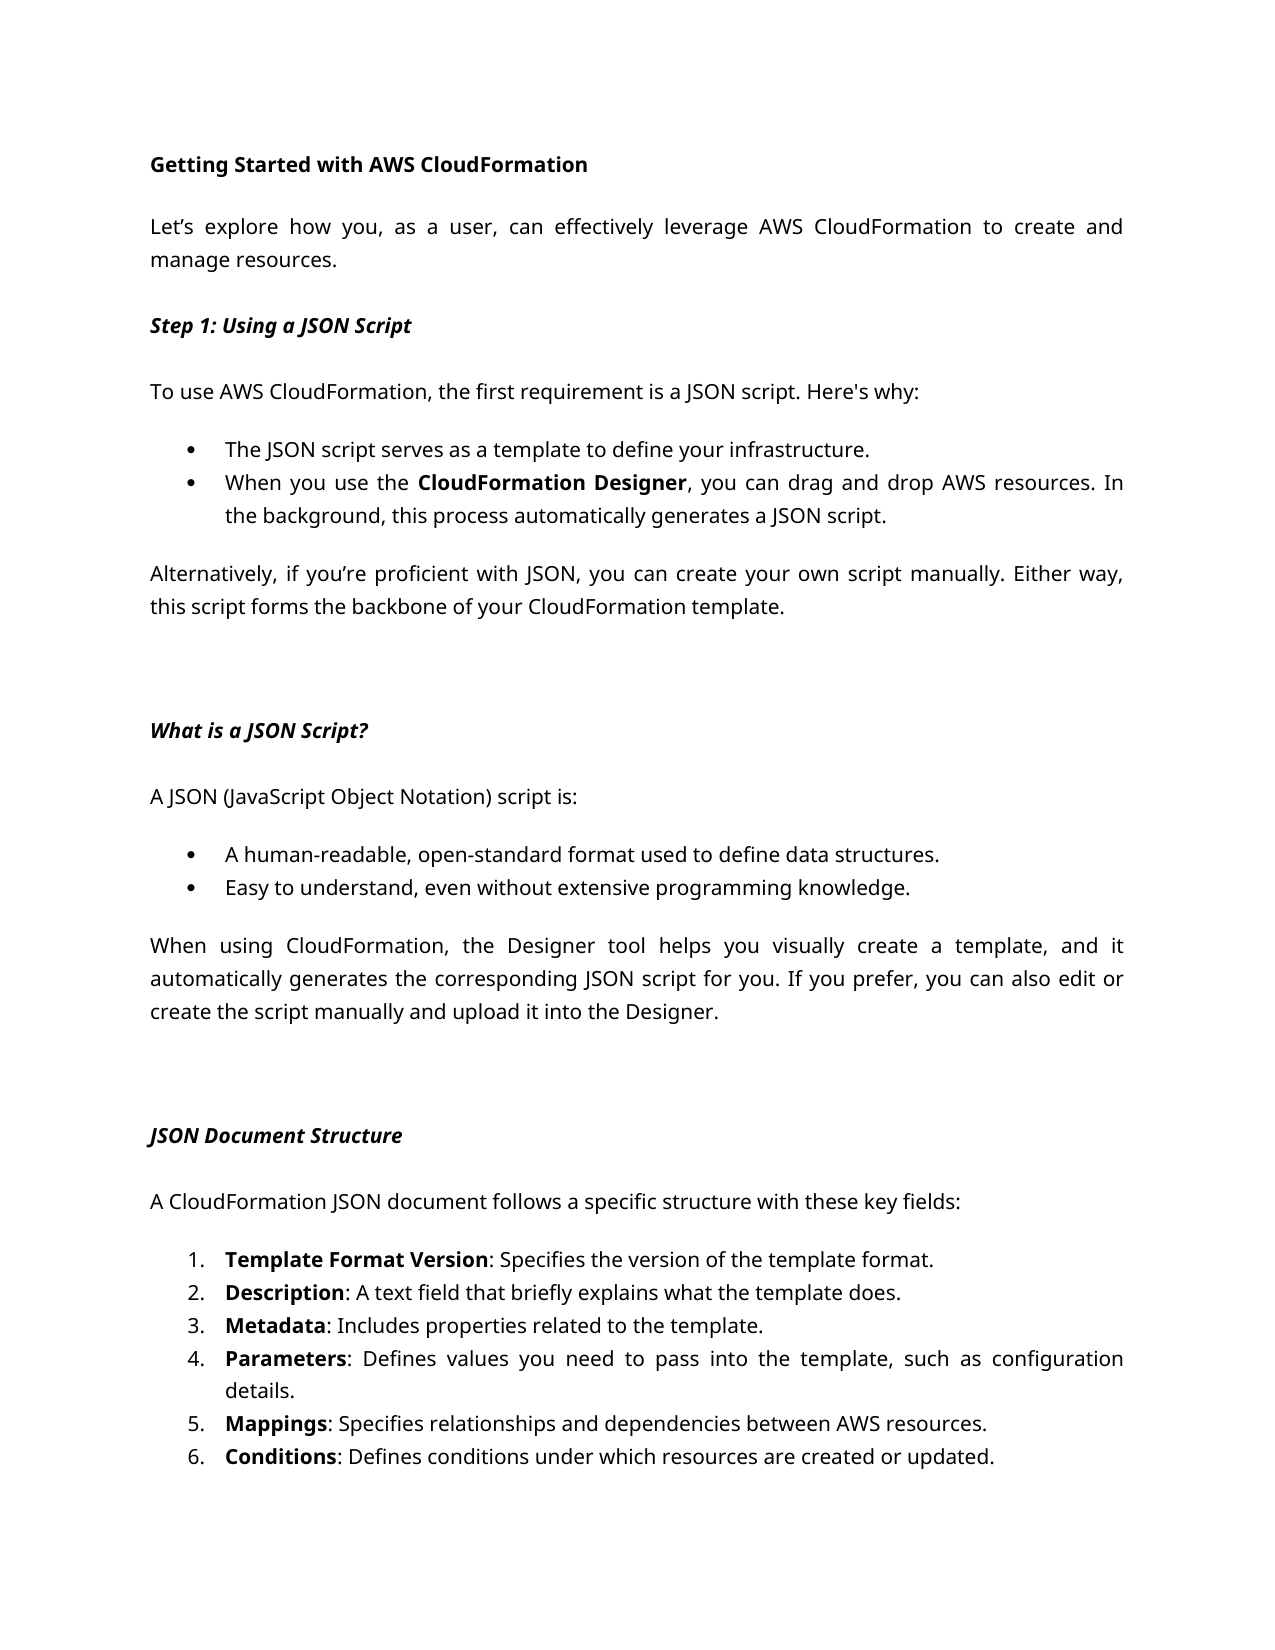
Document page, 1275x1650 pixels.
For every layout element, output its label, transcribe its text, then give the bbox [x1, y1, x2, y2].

list The JSON script serves as a template to define your infrastructure. [187, 435, 1125, 464]
list Mappings: Specifies relationships and dependencies between AWS resources. [187, 1409, 1125, 1438]
subtitle Getting Started with AWS CloudFormation [150, 150, 1125, 178]
list Parameters: Defines values you need to pass into the template, such as configuration details. [187, 1344, 1125, 1405]
list A human-readable, open-standard format used to define data structures. [187, 840, 1125, 868]
list Template Format Version: Specifies the version of the template format. [187, 1245, 1125, 1273]
list When you use the CloudFormation Designer, you can drag and drop AWS resources. In the background, this process automatically generates a JSON script. [187, 468, 1125, 529]
text Let’s explore how you, as a user, can effectively leverage AWS CloudFormation to create and manage resources. [150, 212, 1125, 273]
text Alternatively, if you’re proficient with JSON, you can create your own script manually. Either way, this script forms the backbone of your CloudFormation template. [150, 559, 1125, 620]
subtitle JSON Document Structure [150, 1121, 1125, 1149]
list Conditions: Defines conditions under which resources are created or updated. [187, 1442, 1125, 1471]
text A JSON (JavaScript Object Notation) script is: [150, 782, 1125, 811]
subtitle What is a JSON Script? [150, 716, 1125, 744]
text A CloudFormation JSON document follows a specific structure with these key fields: [150, 1187, 1125, 1215]
text To use AWS CloudFormation, the first requirement is a JSON script. Here's why: [150, 377, 1125, 406]
text When using CloudFormation, the Designer tool helps you visually create a template, and it automatically generates the corresponding JSON script for you. If you prefer, you can also edit or create the script manually and upload it into the Designer. [150, 931, 1125, 1025]
list Description: A text field that briefly explains what the template does. [187, 1278, 1125, 1306]
list Metadata: Includes properties related to the template. [187, 1311, 1125, 1339]
list Easy to understand, even without extensive programming knowledge. [187, 873, 1125, 901]
subtitle Step 1: Using a JSON Script [150, 311, 1125, 340]
